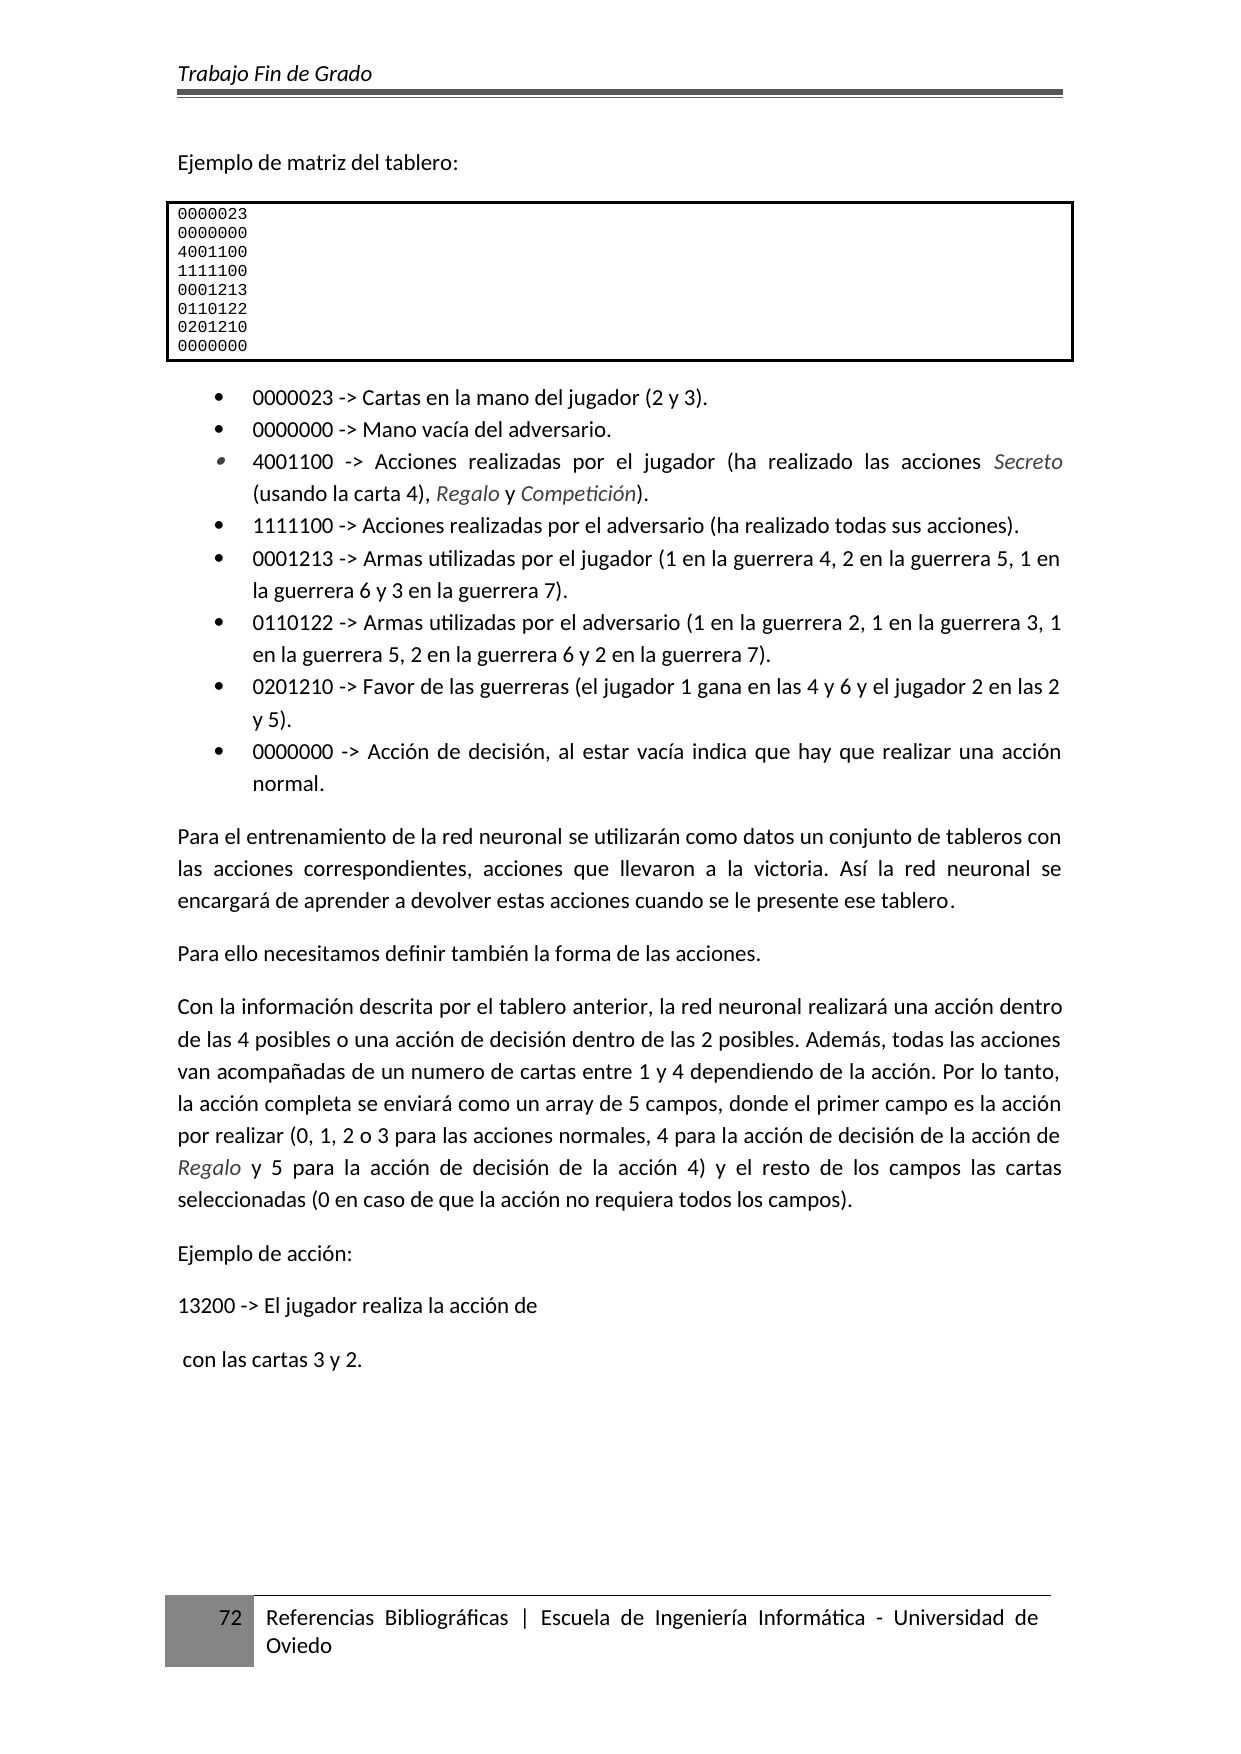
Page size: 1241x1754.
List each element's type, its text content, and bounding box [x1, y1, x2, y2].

text Ejemplo de matriz del tablero: [177, 148, 1063, 176]
text Para ello necesitamos definir también la forma de las acciones. [177, 939, 1063, 967]
text 0001213 [177, 281, 1063, 300]
list 0201210 -> Favor de las guerreras (el jugador 1 gana en las 4 y 6 y el jugador 2 en las 2 y 5). [215, 672, 1063, 733]
text Con la información descrita por el tablero anterior, la red neuronal realizará una acción dentro de las 4 posibles o una acción de decisión dentro de las 2 posibles. Además, todas las acciones van acompañadas de un numero de cartas entre 1 y 4 dependiendo de la acción. Por lo tanto, la acción completa se enviará como un array de 5 campos, donde el primer campo es la acción por realizar (0, 1, 2 o 3 para las acciones normales, 4 para la acción de decisión de la acción de Regalo y 5 para la acción de decisión de la acción 4) y el resto de los campos las cartas seleccionadas (0 en caso de que la acción no requiera todos los campos). [177, 992, 1063, 1214]
text 13200 -> El jugador realiza la acción de [177, 1292, 1063, 1320]
list 0001213 -> Armas utilizadas por el jugador (1 en la guerrera 4, 2 en la guerrera 5, 1 en la guerrera 6 y 3 en la guerrera 7). [215, 544, 1063, 604]
list 1111100 -> Acciones realizadas por el adversario (ha realizado todas sus acciones). [215, 512, 1063, 539]
text Renuncia con las cartas 3 y 2. [177, 1345, 1063, 1373]
list 0110122 -> Armas utilizadas por el adversario (1 en la guerrera 2, 1 en la guerrera 3, 1 en la guerrera 5, 2 en la guerrera 6 y 2 en la guerrera 7). [215, 608, 1063, 668]
text Ejemplo de acción: [177, 1239, 1063, 1267]
list 0000000 -> Acción de decisión, al estar vacía indica que hay que realizar una acción normal. [215, 737, 1063, 797]
text 0000023 [169, 204, 1071, 225]
text 0000000 [169, 333, 1071, 359]
text 4001100 [177, 244, 1063, 262]
text 0110122 [177, 300, 1063, 319]
list 0000000 -> Mano vacía del adversario. [215, 415, 1063, 443]
text 0201210 [177, 319, 1063, 333]
list 0000023 -> Cartas en la mano del jugador (2 y 3). [215, 383, 1063, 411]
list 4001100 -> Acciones realizadas por el jugador (ha realizado las acciones Secreto (usando la carta 4), Regalo y Competición). [215, 447, 1063, 507]
text Para el entrenamiento de la red neuronal se utilizarán como datos un conjunto de tableros con las acciones correspondientes, acciones que llevaron a la victoria. Así la red neuronal se encargará de aprender a devolver estas acciones cuando se le presente ese tablero. [177, 822, 1063, 914]
text 0000000 [177, 225, 1063, 244]
text 1111100 [177, 262, 1063, 281]
